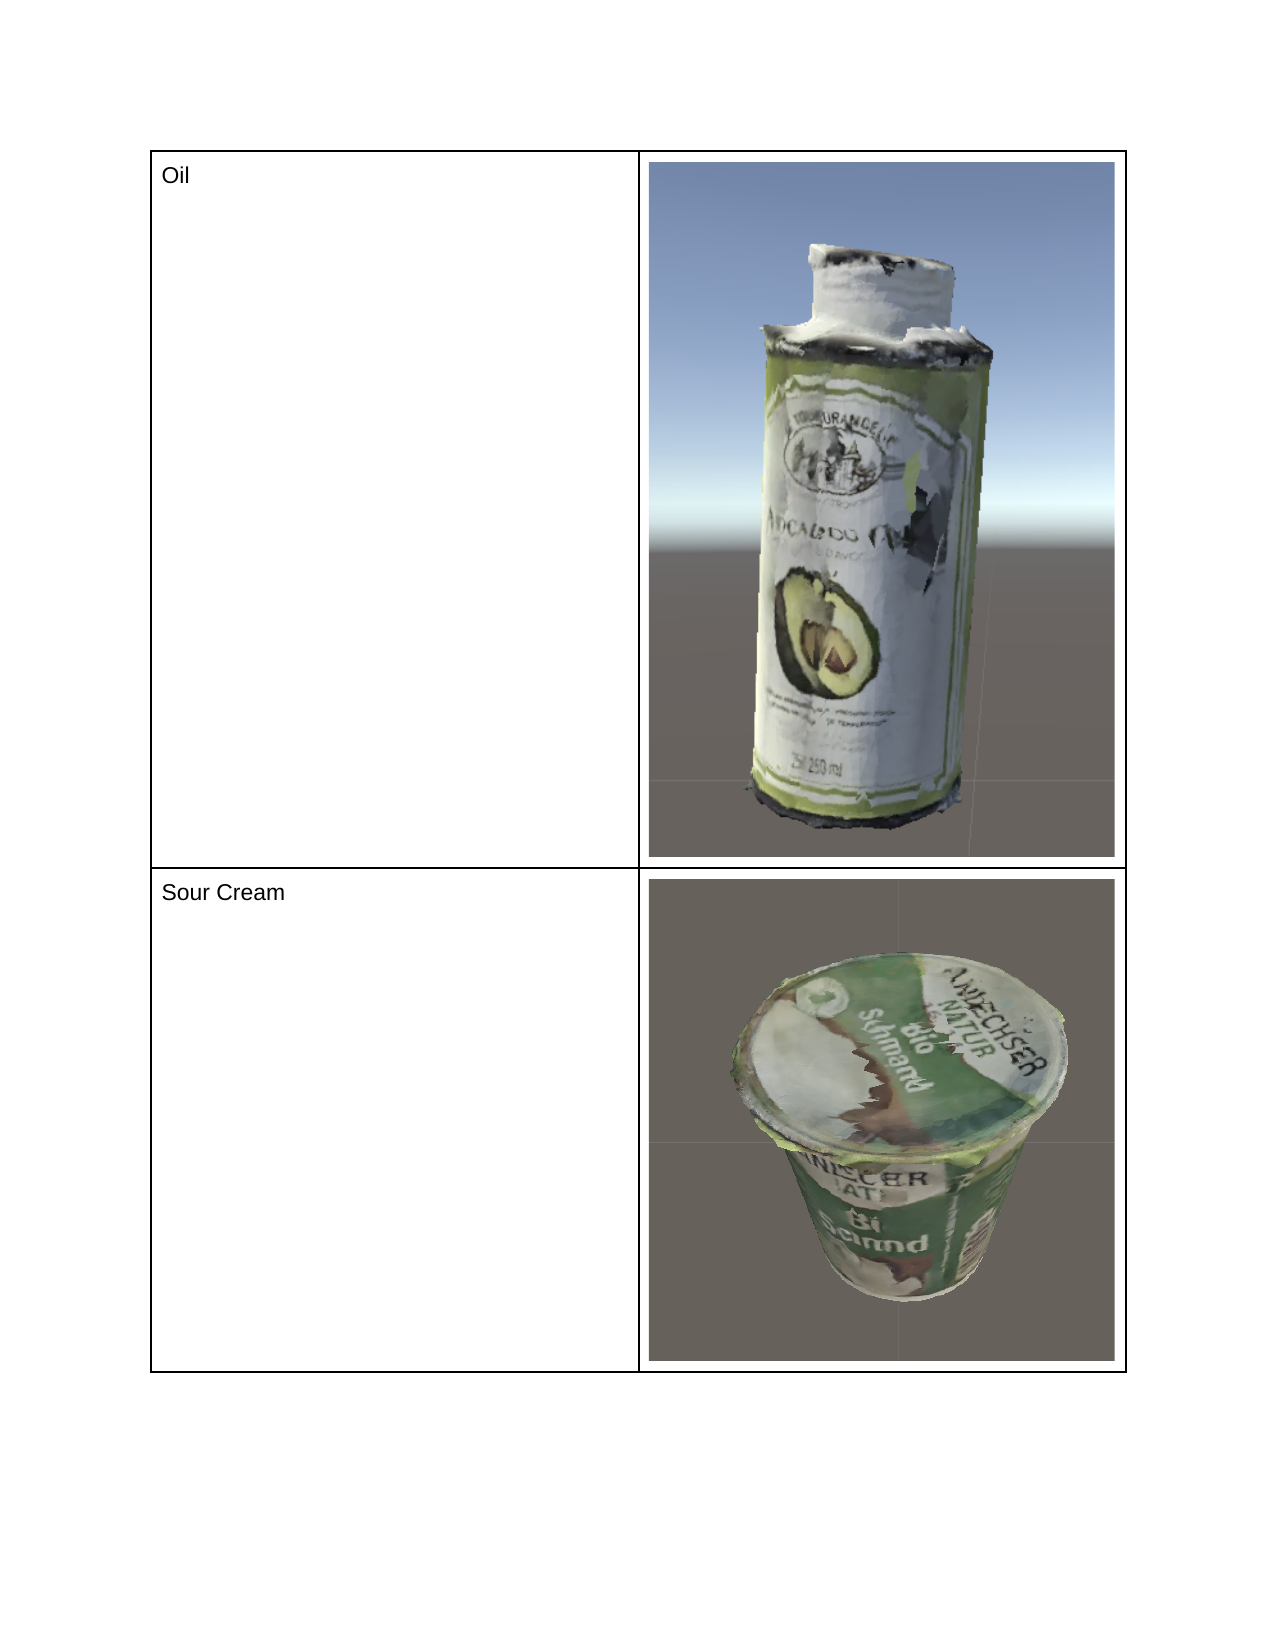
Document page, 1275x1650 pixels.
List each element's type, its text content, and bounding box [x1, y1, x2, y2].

table_cell [640, 869, 1125, 1371]
picture [648, 879, 1115, 1361]
table_cell [640, 152, 1125, 867]
table_cell Oil [152, 152, 638, 867]
picture [648, 162, 1115, 857]
table_cell Sour Cream [152, 869, 638, 1371]
